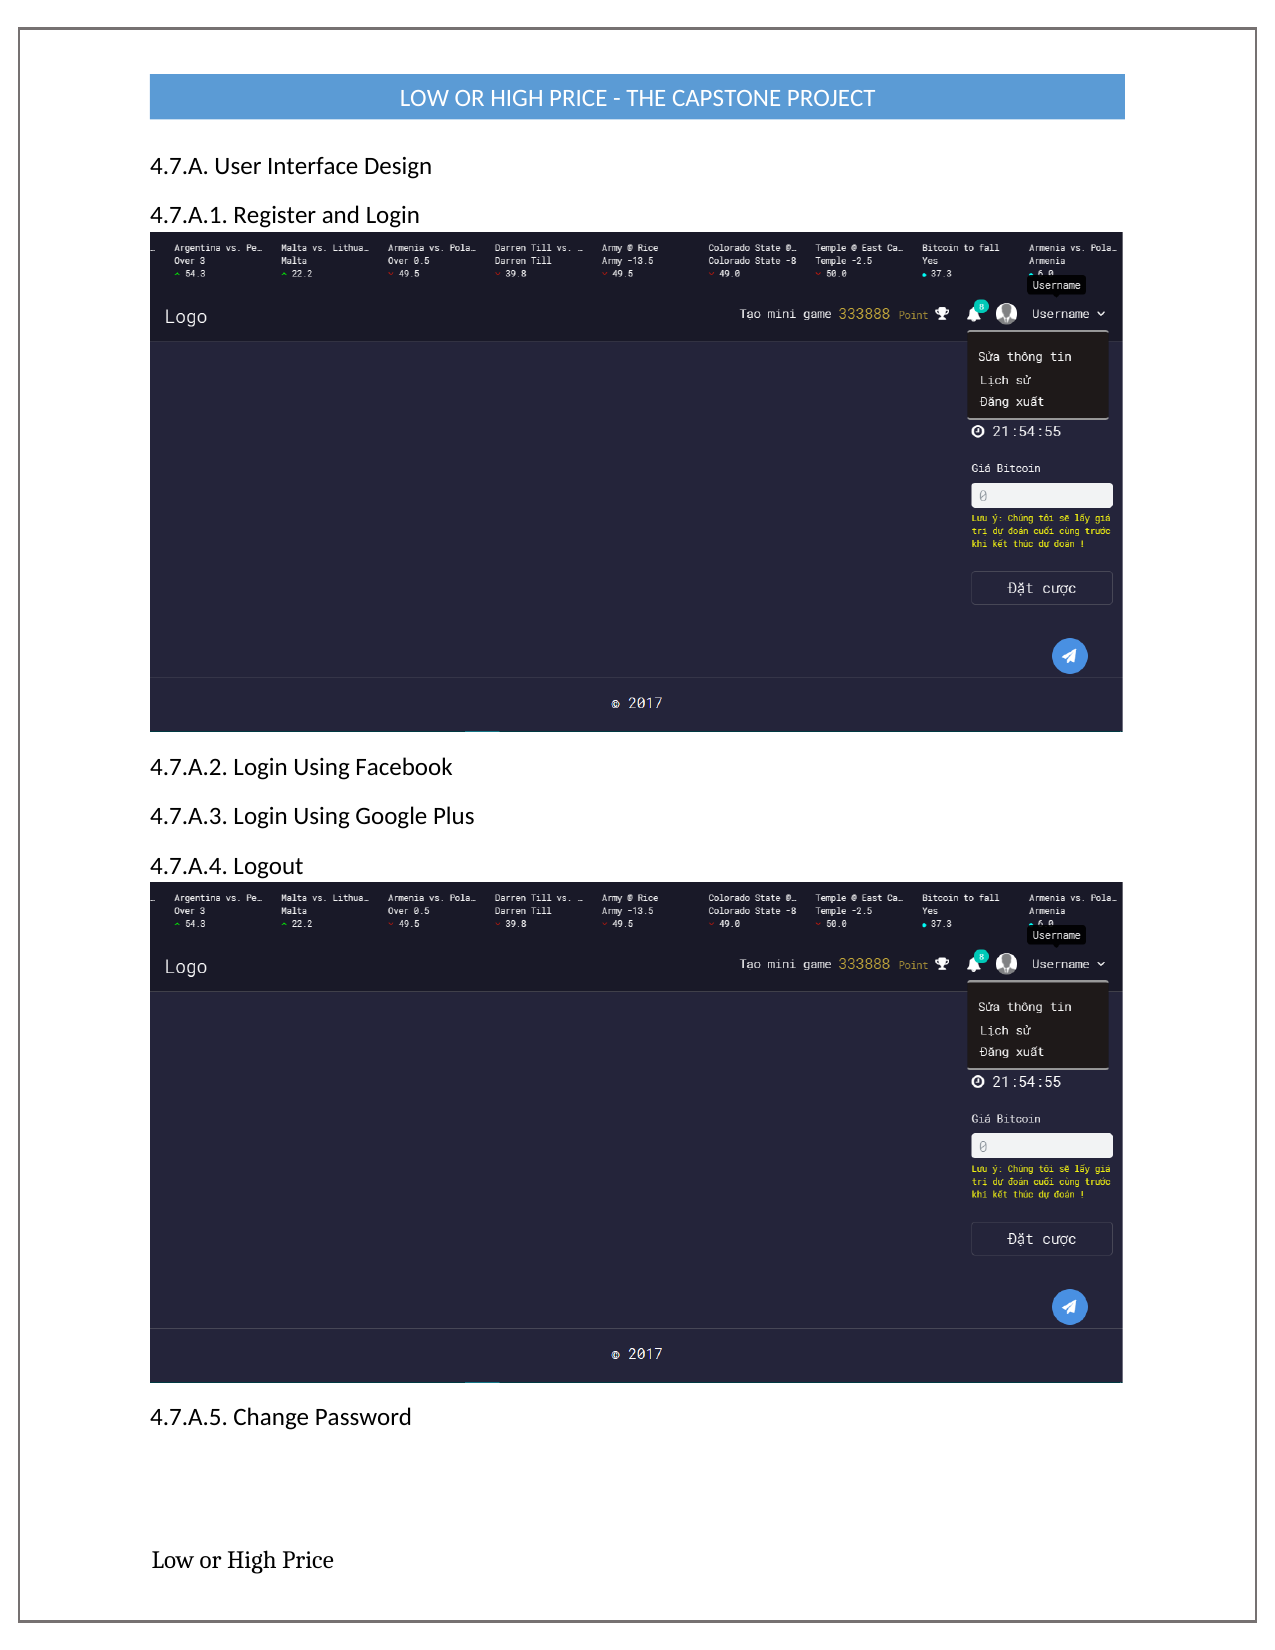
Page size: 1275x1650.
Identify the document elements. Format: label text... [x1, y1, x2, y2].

text 4.7.A.5. Change Password [150, 1401, 1125, 1432]
picture [150, 882, 1123, 1383]
text 4.7.A. User Interface Design [150, 150, 1125, 181]
text 4.7.A.3. Login Using Google Plus [150, 800, 1125, 831]
picture [150, 232, 1123, 732]
text 4.7.A.2. Login Using Facebook [150, 751, 1125, 781]
